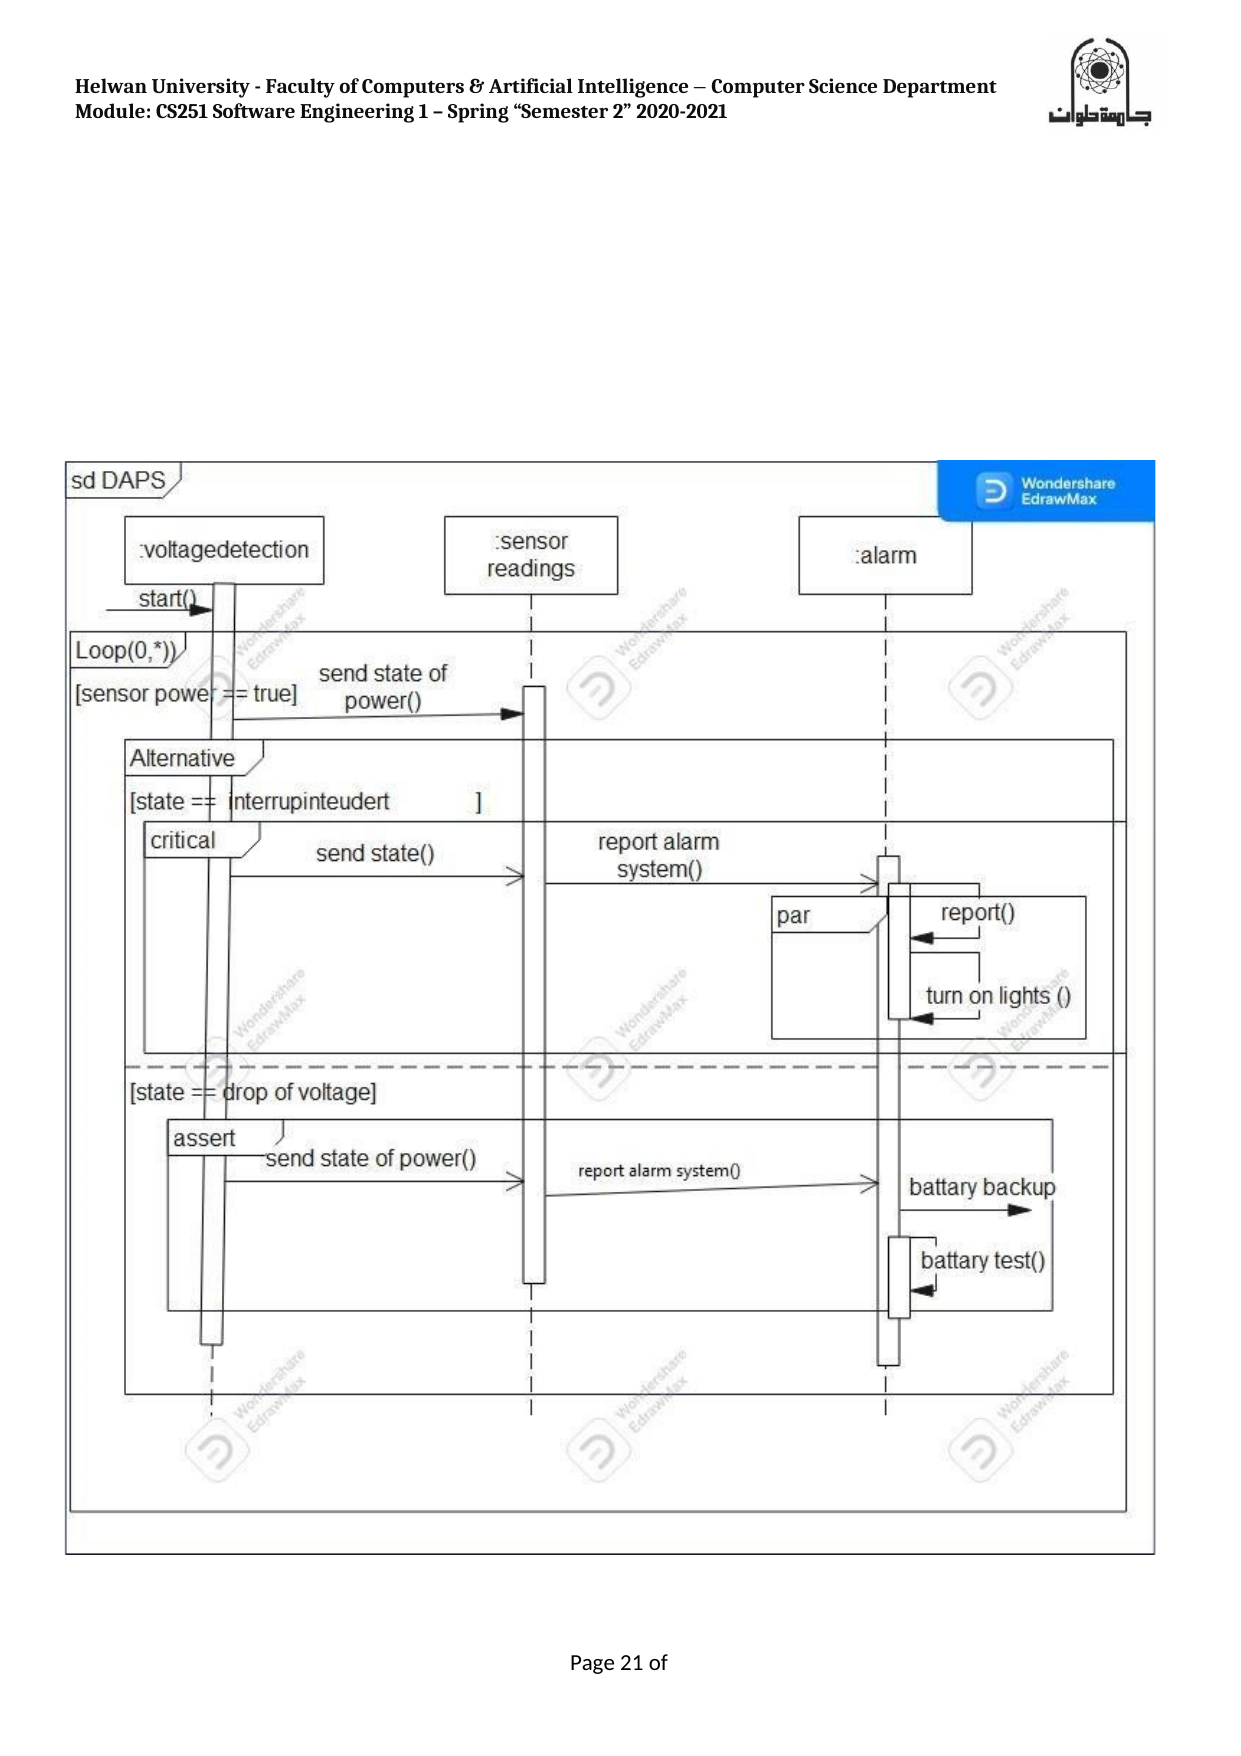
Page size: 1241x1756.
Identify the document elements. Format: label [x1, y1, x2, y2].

picture [64, 460, 1156, 1555]
picture [1045, 34, 1167, 130]
